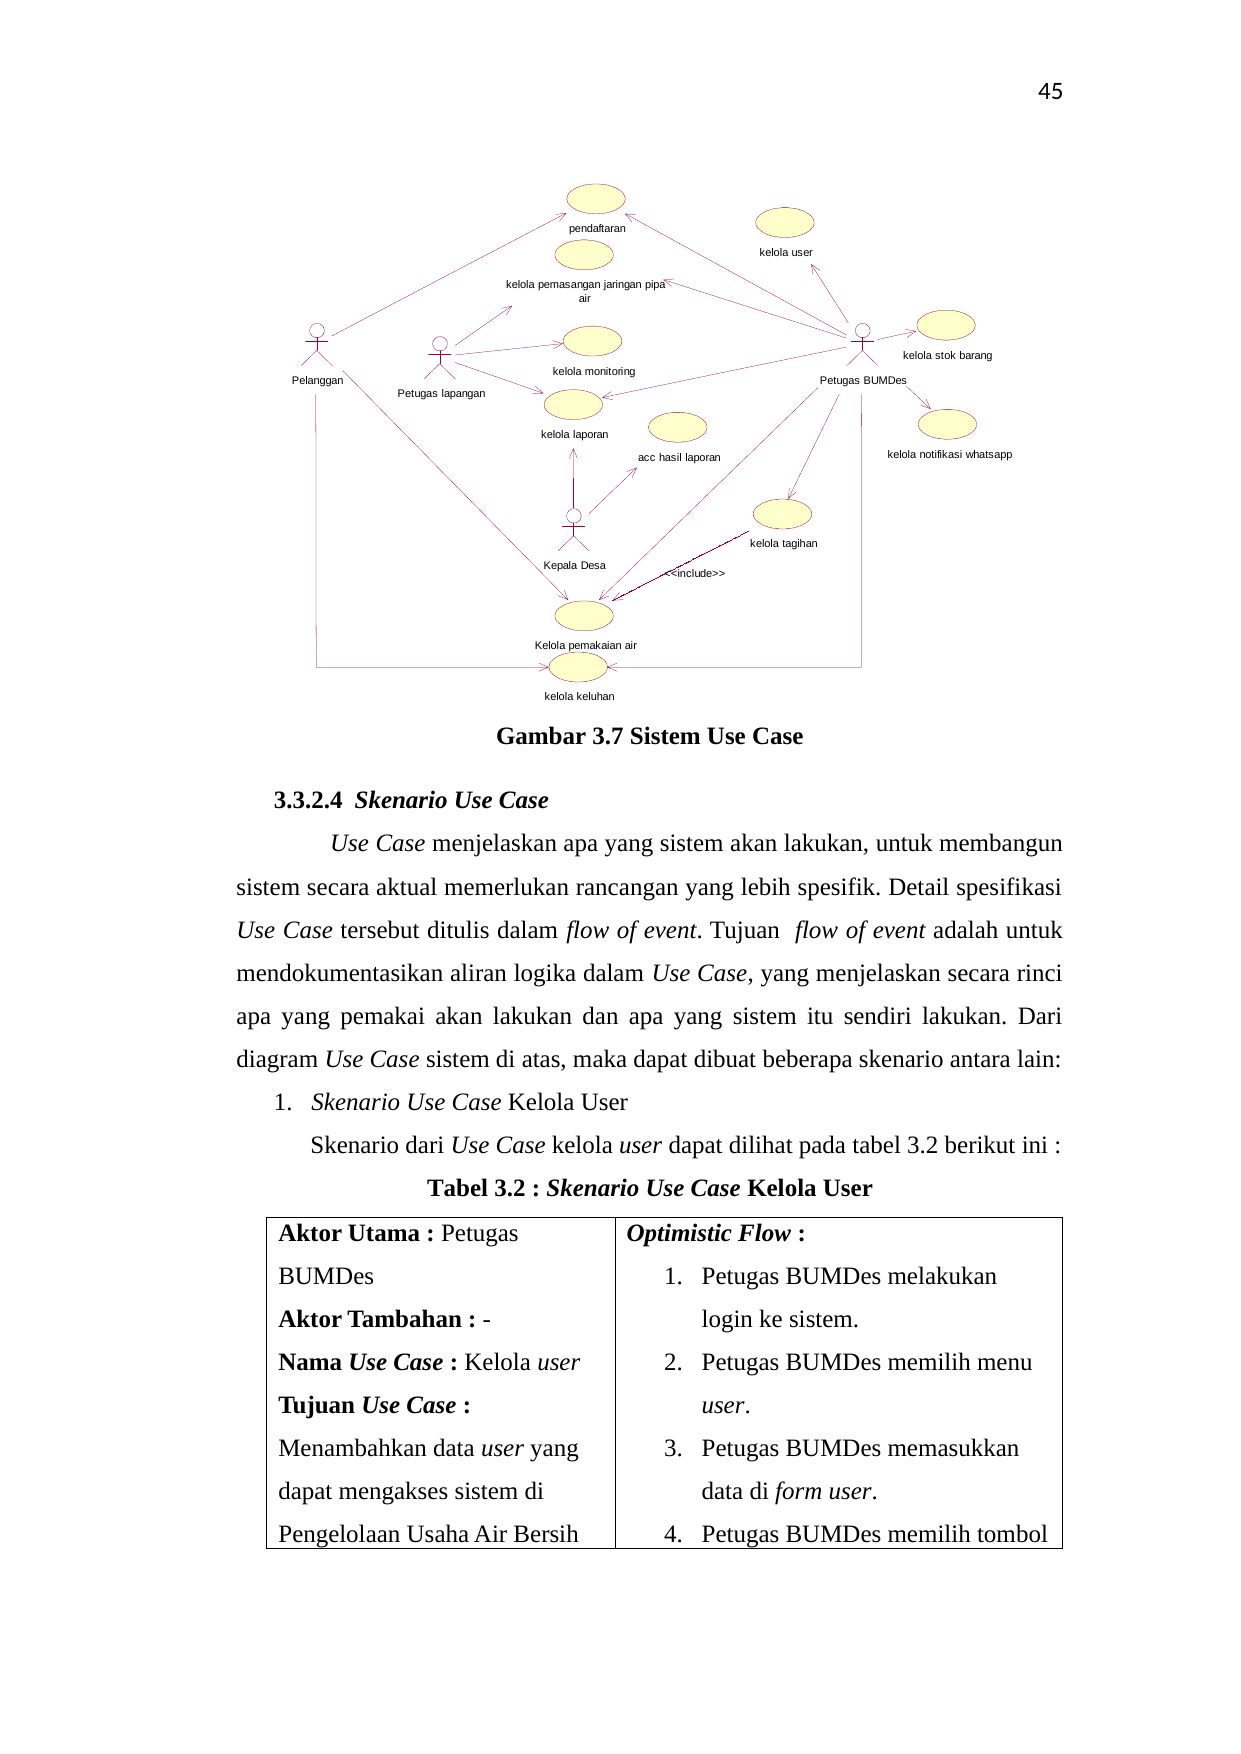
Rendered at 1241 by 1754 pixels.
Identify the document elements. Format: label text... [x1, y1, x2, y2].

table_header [267, 1218, 615, 1548]
list Skenario Use Case [274, 785, 1063, 814]
text Use Case menjelaskan apa yang sistem akan lakukan, untuk membangun sistem secara aktual memerlukan rancangan yang lebih spesifik. Detail spesifikasi Use Case tersebut ditulis dalam flow of event. Tujuan flow of event adalah untuk mendokumentasikan aliran logika dalam Use Case, yang menjelaskan secara rinci apa yang pemakai akan lakukan dan apa yang sistem itu sendiri lakukan. Dari diagram Use Case sistem di atas, maka dapat dibuat beberapa skenario antara lain: [236, 828, 1063, 1073]
list Skenario Use Case Kelola User [274, 1087, 1063, 1116]
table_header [616, 1218, 1062, 1548]
text Gambar 3.7 Sistem Use Case [236, 721, 1063, 750]
text Tabel 3.2 : Skenario Use Case Kelola User [236, 1173, 1063, 1202]
text Skenario dari Use Case kelola user dapat dilihat pada tabel 3.2 berikut ini : [274, 1130, 1063, 1159]
